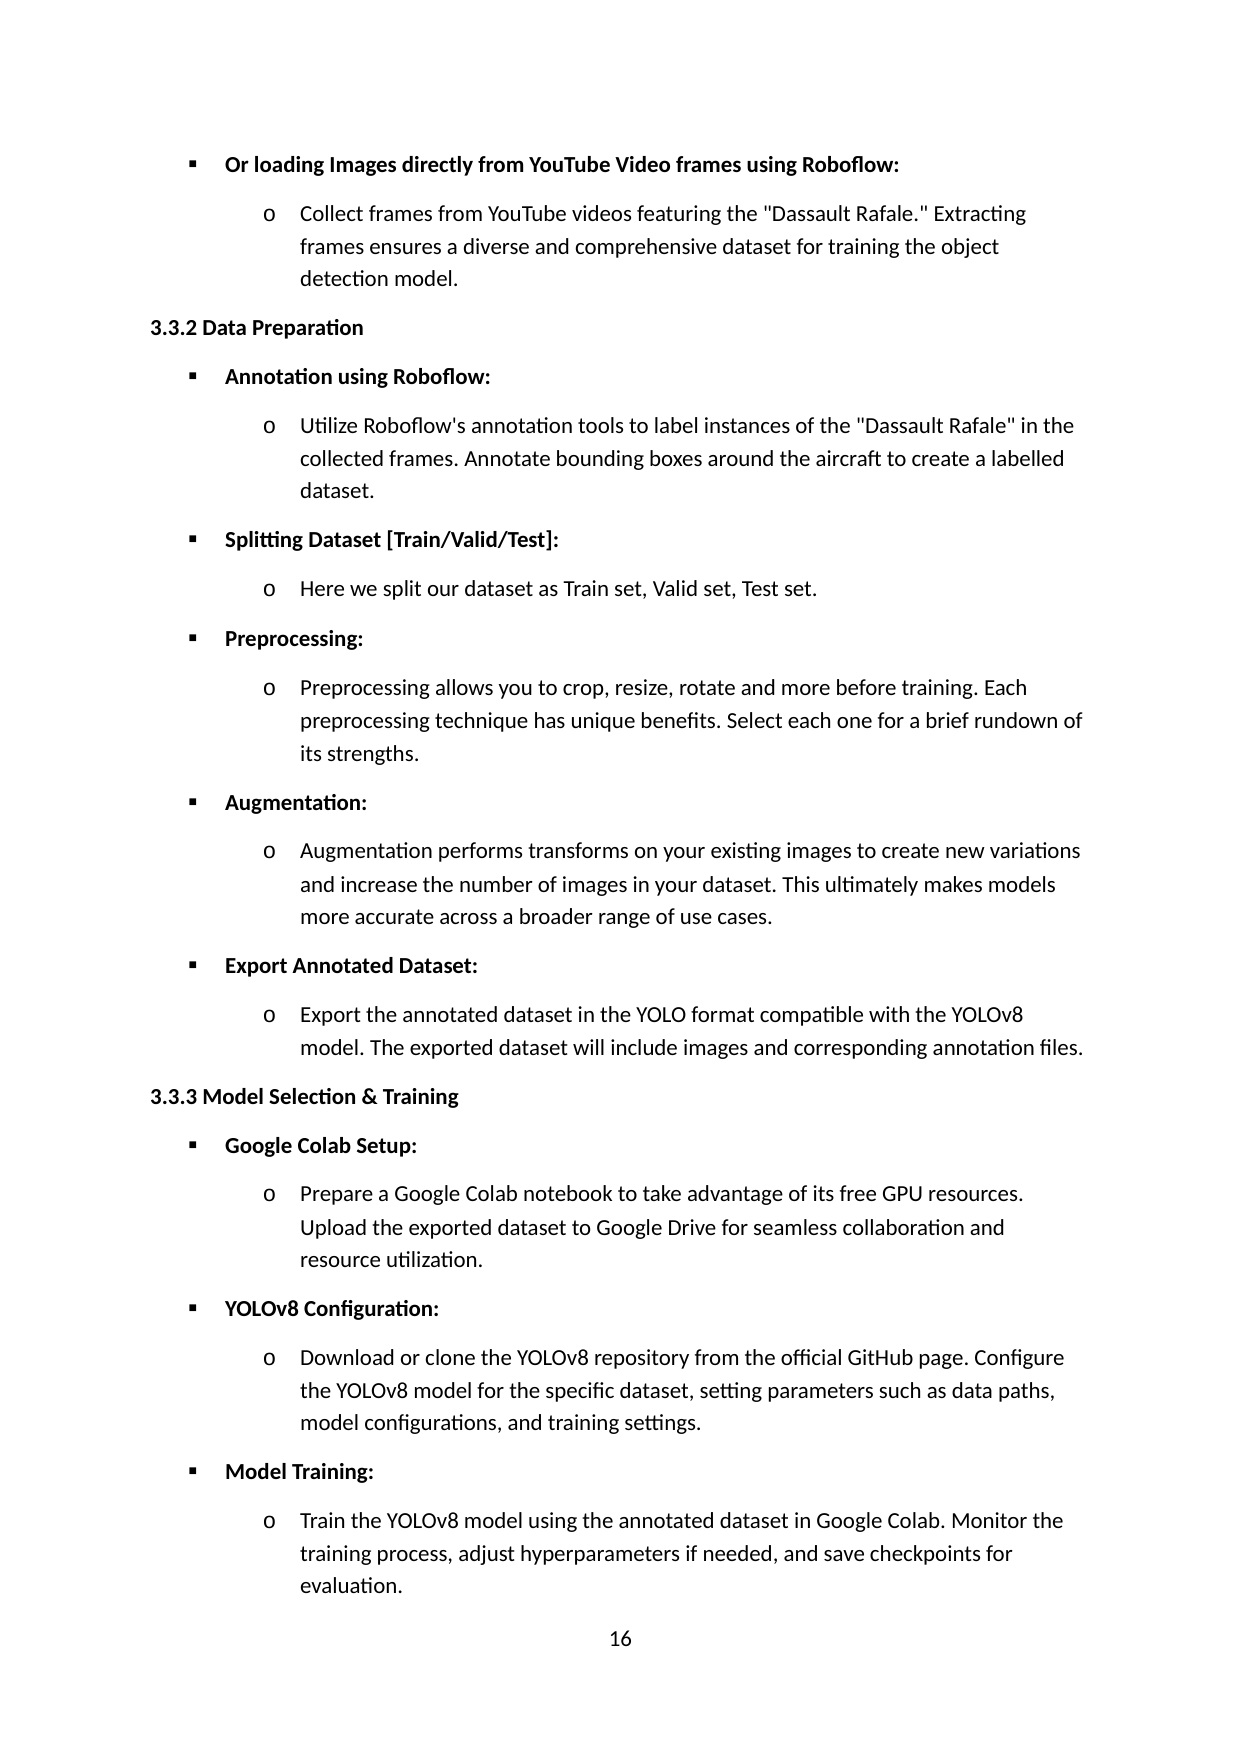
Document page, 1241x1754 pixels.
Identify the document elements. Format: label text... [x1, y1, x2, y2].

list YOLOv8 Configuration: [187, 1294, 1090, 1322]
list Download or clone the YOLOv8 repository from the official GitHub page. Configure the YOLOv8 model for the specific dataset, setting parameters such as data paths, model configurations, and training settings. [262, 1343, 1090, 1436]
text 3.3.3 Model Selection & Training [150, 1082, 1090, 1110]
list Prepare a Google Colab notebook to take advantage of its free GPU resources. Upload the exported dataset to Google Drive for seamless collaboration and resource utilization. [262, 1179, 1090, 1273]
list Splitting Dataset [Train/Valid/Test]: [187, 525, 1090, 553]
list Preprocessing allows you to crop, resize, rotate and more before training. Each preprocessing technique has unique benefits. Select each one for a brief rundown of its strengths. [262, 673, 1090, 767]
list Utilize Roboflow's annotation tools to label instances of the "Dassault Rafale" in the collected frames. Annotate bounding boxes around the aircraft to create a labelled dataset. [262, 411, 1090, 504]
list Here we split our dataset as Train set, Valid set, Test set. [262, 574, 1090, 603]
list Export Annotated Dataset: [187, 951, 1090, 979]
list Model Training: [187, 1457, 1090, 1485]
list Collect frames from YouTube videos featuring the "Dassault Rafale." Extracting frames ensures a diverse and comprehensive dataset for training the object detection model. [262, 199, 1090, 292]
list Google Colab Setup: [187, 1131, 1090, 1159]
list Or loading Images directly from YouTube Video frames using Roboflow: [187, 150, 1090, 178]
list Augmentation performs transforms on your existing images to create new variations and increase the number of images in your dataset. This ultimately makes models more accurate across a broader range of use cases. [262, 836, 1090, 930]
list Preprocessing: [187, 624, 1090, 652]
text 3.3.2 Data Preparation [150, 313, 1090, 341]
list Annotation using Roboflow: [187, 362, 1090, 390]
list Augmentation: [187, 788, 1090, 816]
list Export the annotated dataset in the YOLO format compatible with the YOLOv8 model. The exported dataset will include images and corresponding annotation files. [262, 1000, 1090, 1061]
list Train the YOLOv8 model using the annotated dataset in Google Colab. Monitor the training process, adjust hyperparameters if needed, and save checkpoints for evaluation. [262, 1506, 1090, 1599]
